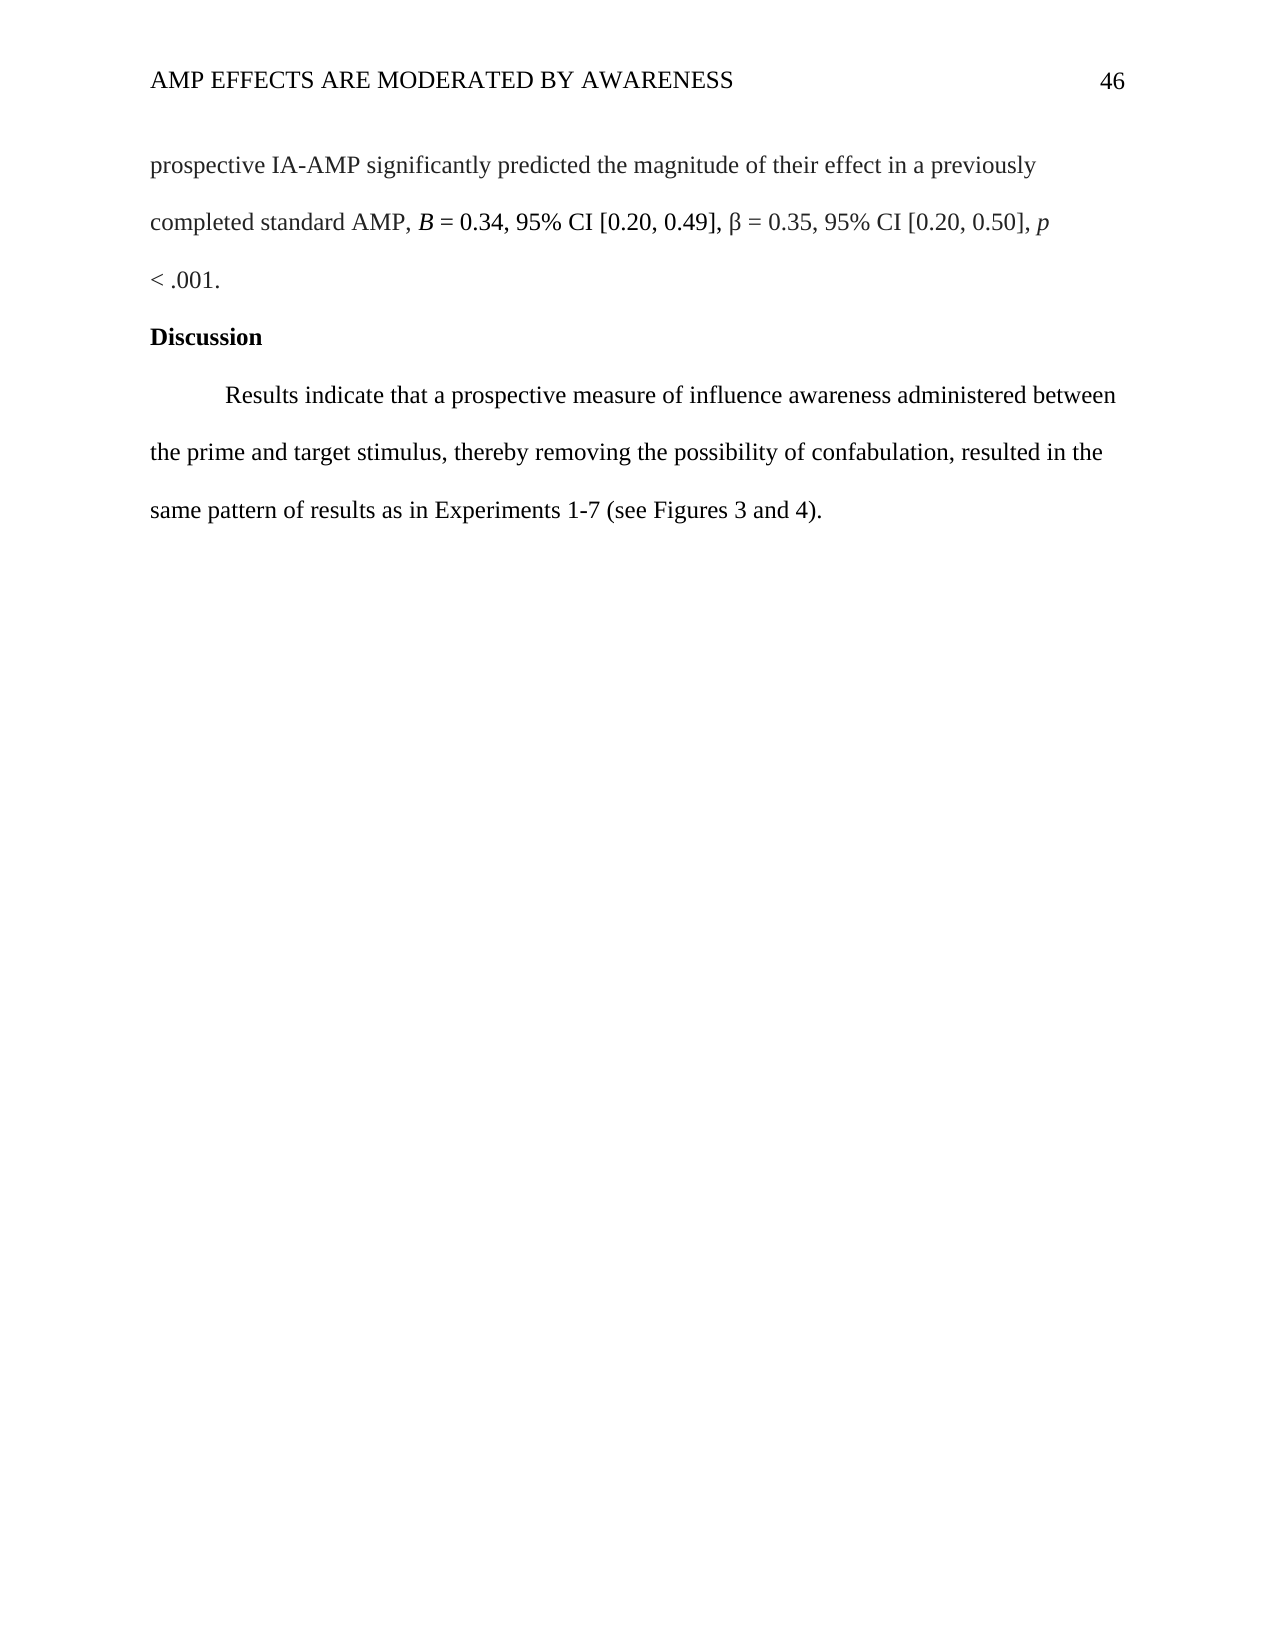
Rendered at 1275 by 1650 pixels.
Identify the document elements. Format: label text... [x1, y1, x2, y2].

subtitle Discussion [150, 322, 1125, 351]
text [150, 150, 1125, 294]
text Results indicate that a prospective measure of influence awareness administered between the prime and target stimulus, thereby removing the possibility of confabulation, resulted in the same pattern of results as in Experiments 1-7 (see Figures 3 and 4). [150, 380, 1125, 524]
